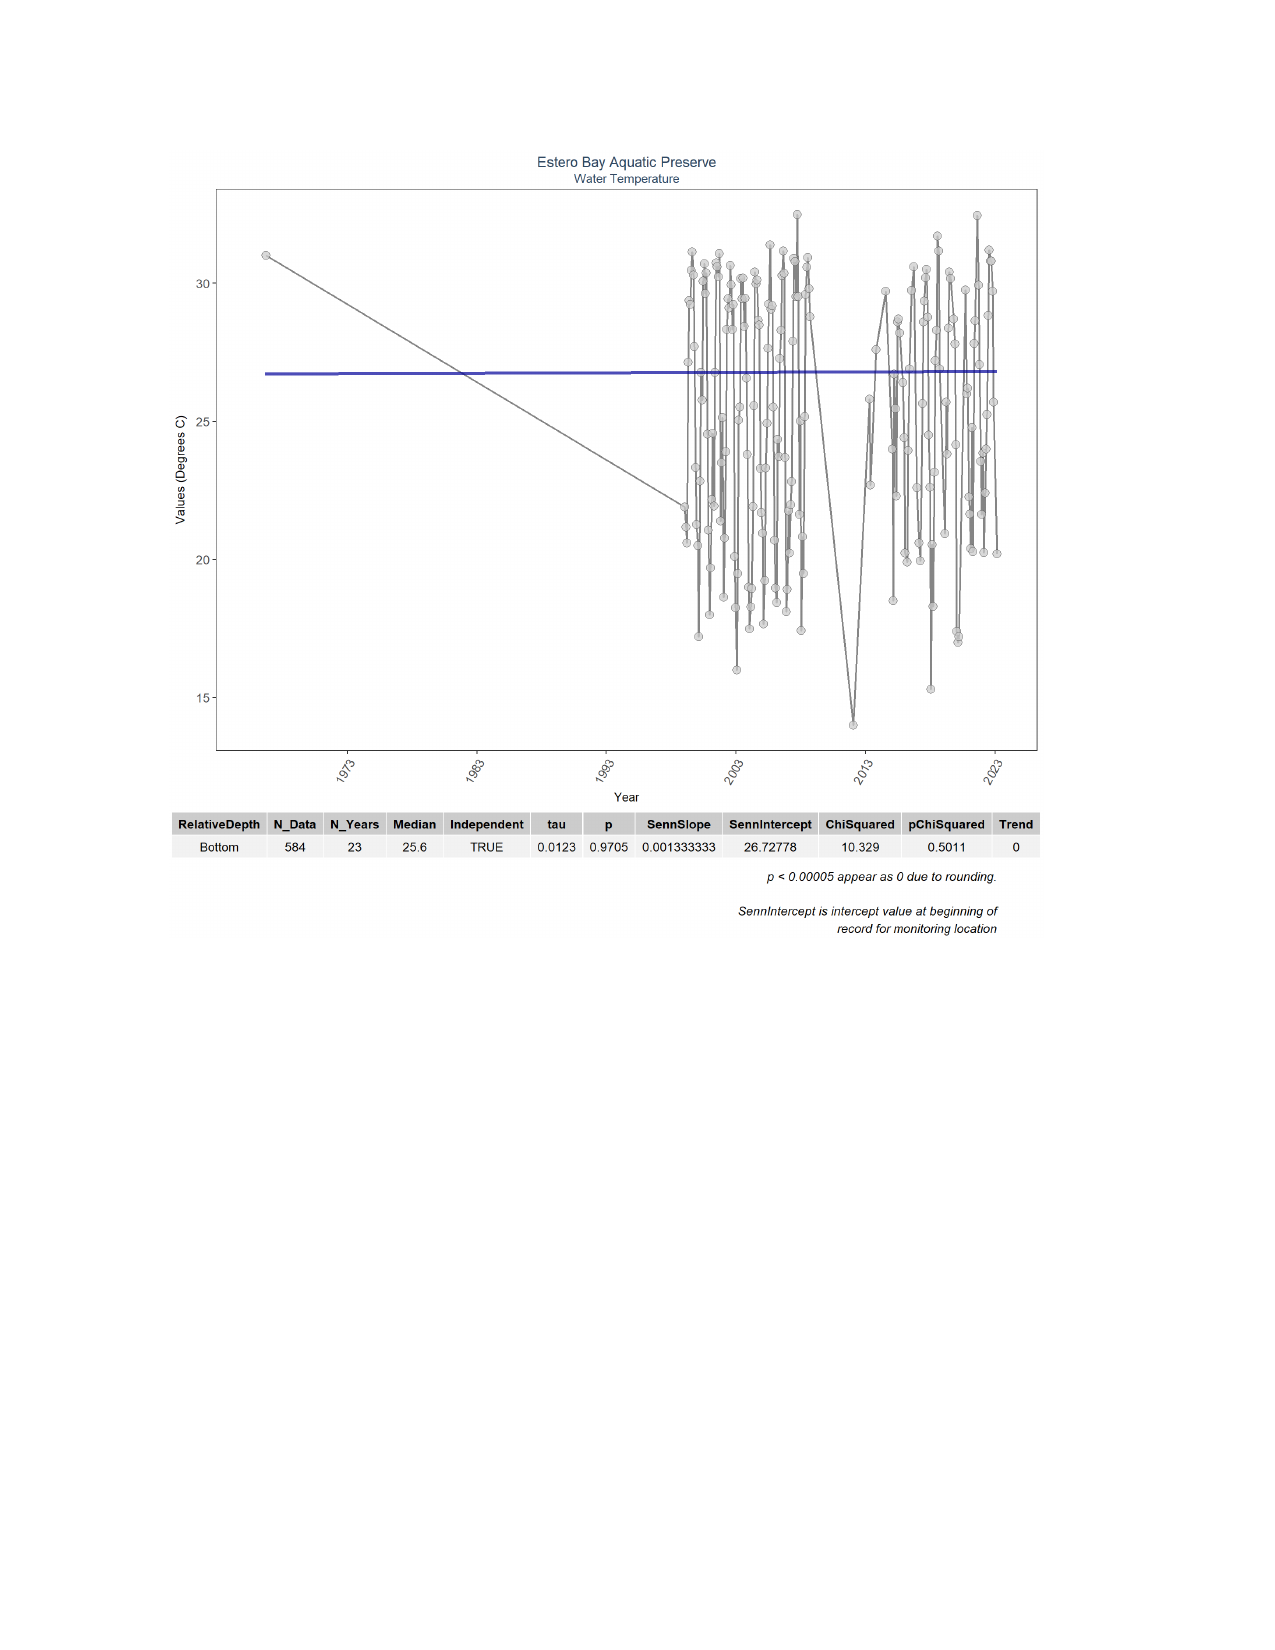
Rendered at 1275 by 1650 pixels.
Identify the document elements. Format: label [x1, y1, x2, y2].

picture [168, 150, 1044, 938]
